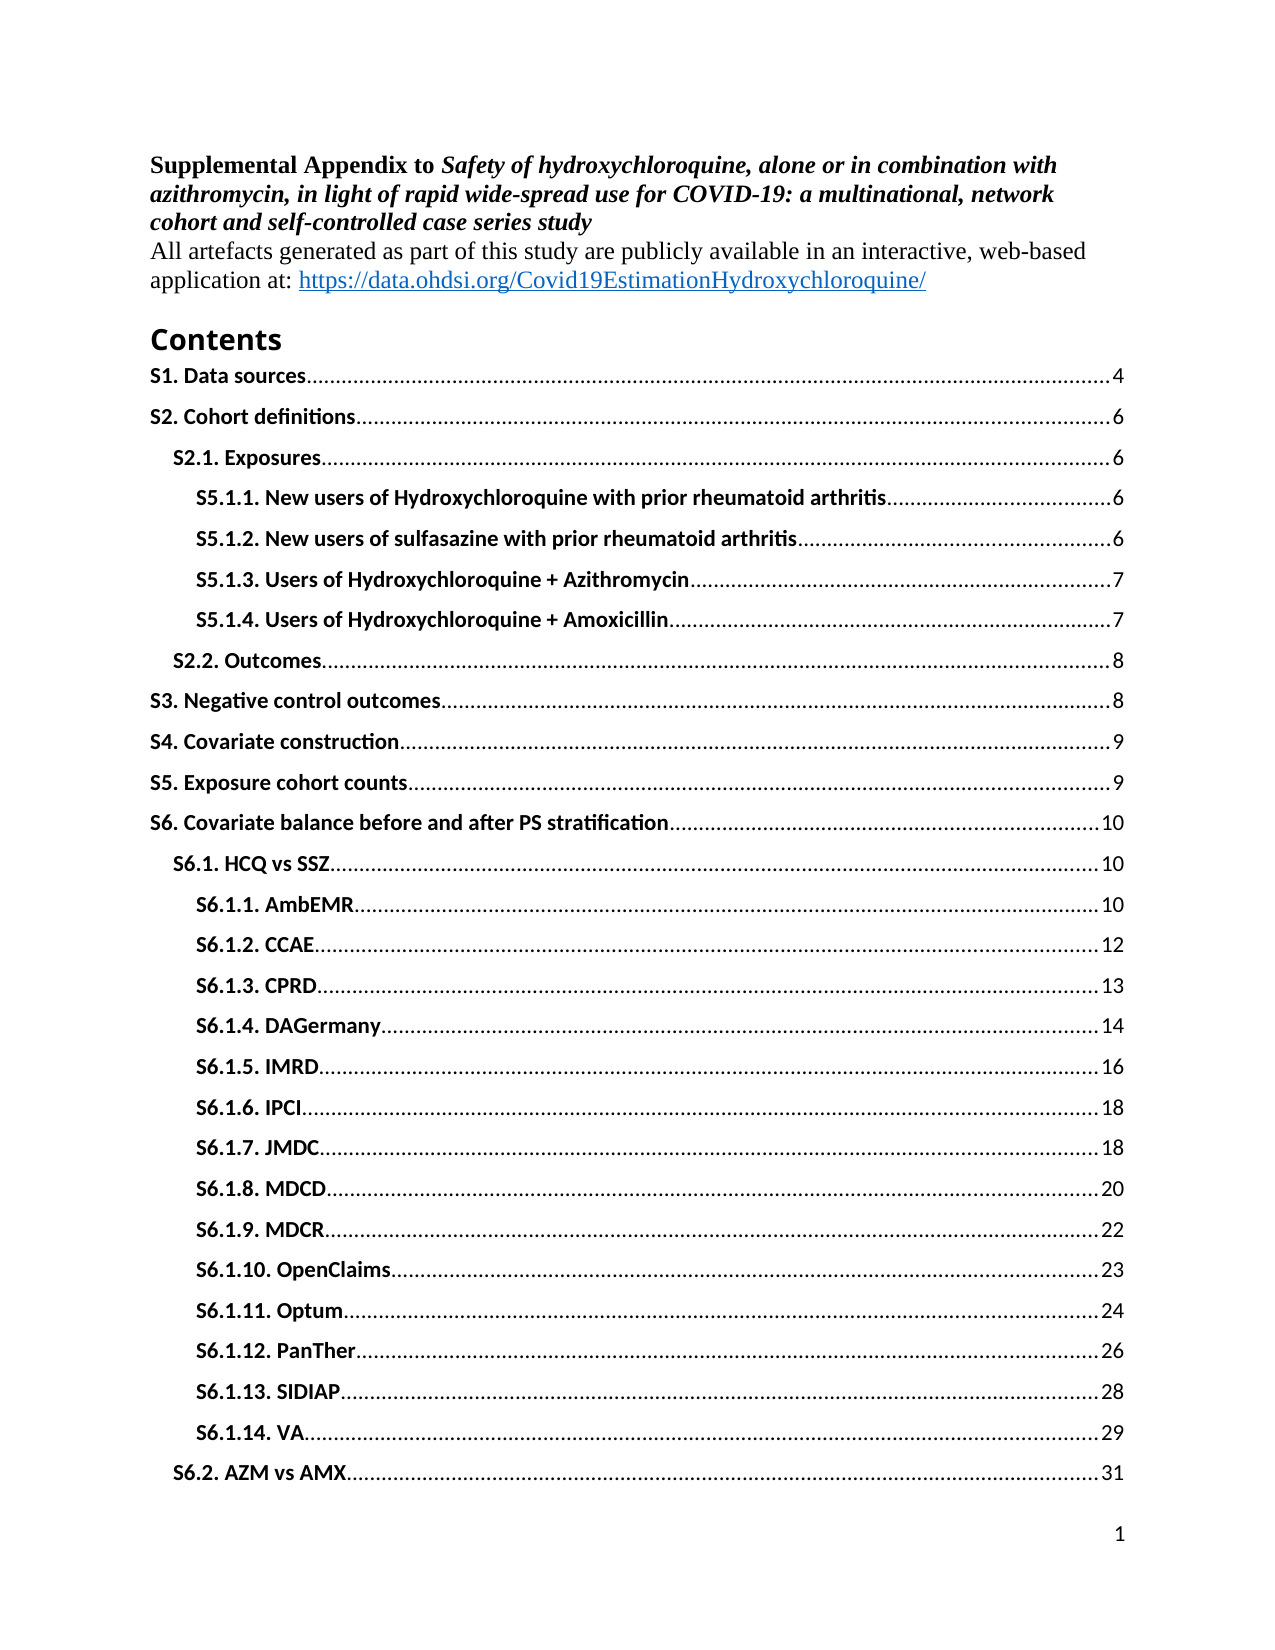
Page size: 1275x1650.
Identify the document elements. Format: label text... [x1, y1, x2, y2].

text Supplemental Appendix to Safety of hydroxychloroquine, alone or in combination with azithromycin, in light of rapid wide-spread use for COVID-19: a multinational, network cohort and self-controlled case series study [150, 150, 1125, 236]
text All artefacts generated as part of this study are publicly available in an interactive, web-based application at: https://data.ohdsi.org/Covid19EstimationHydroxychloroquine/ [150, 236, 1125, 294]
